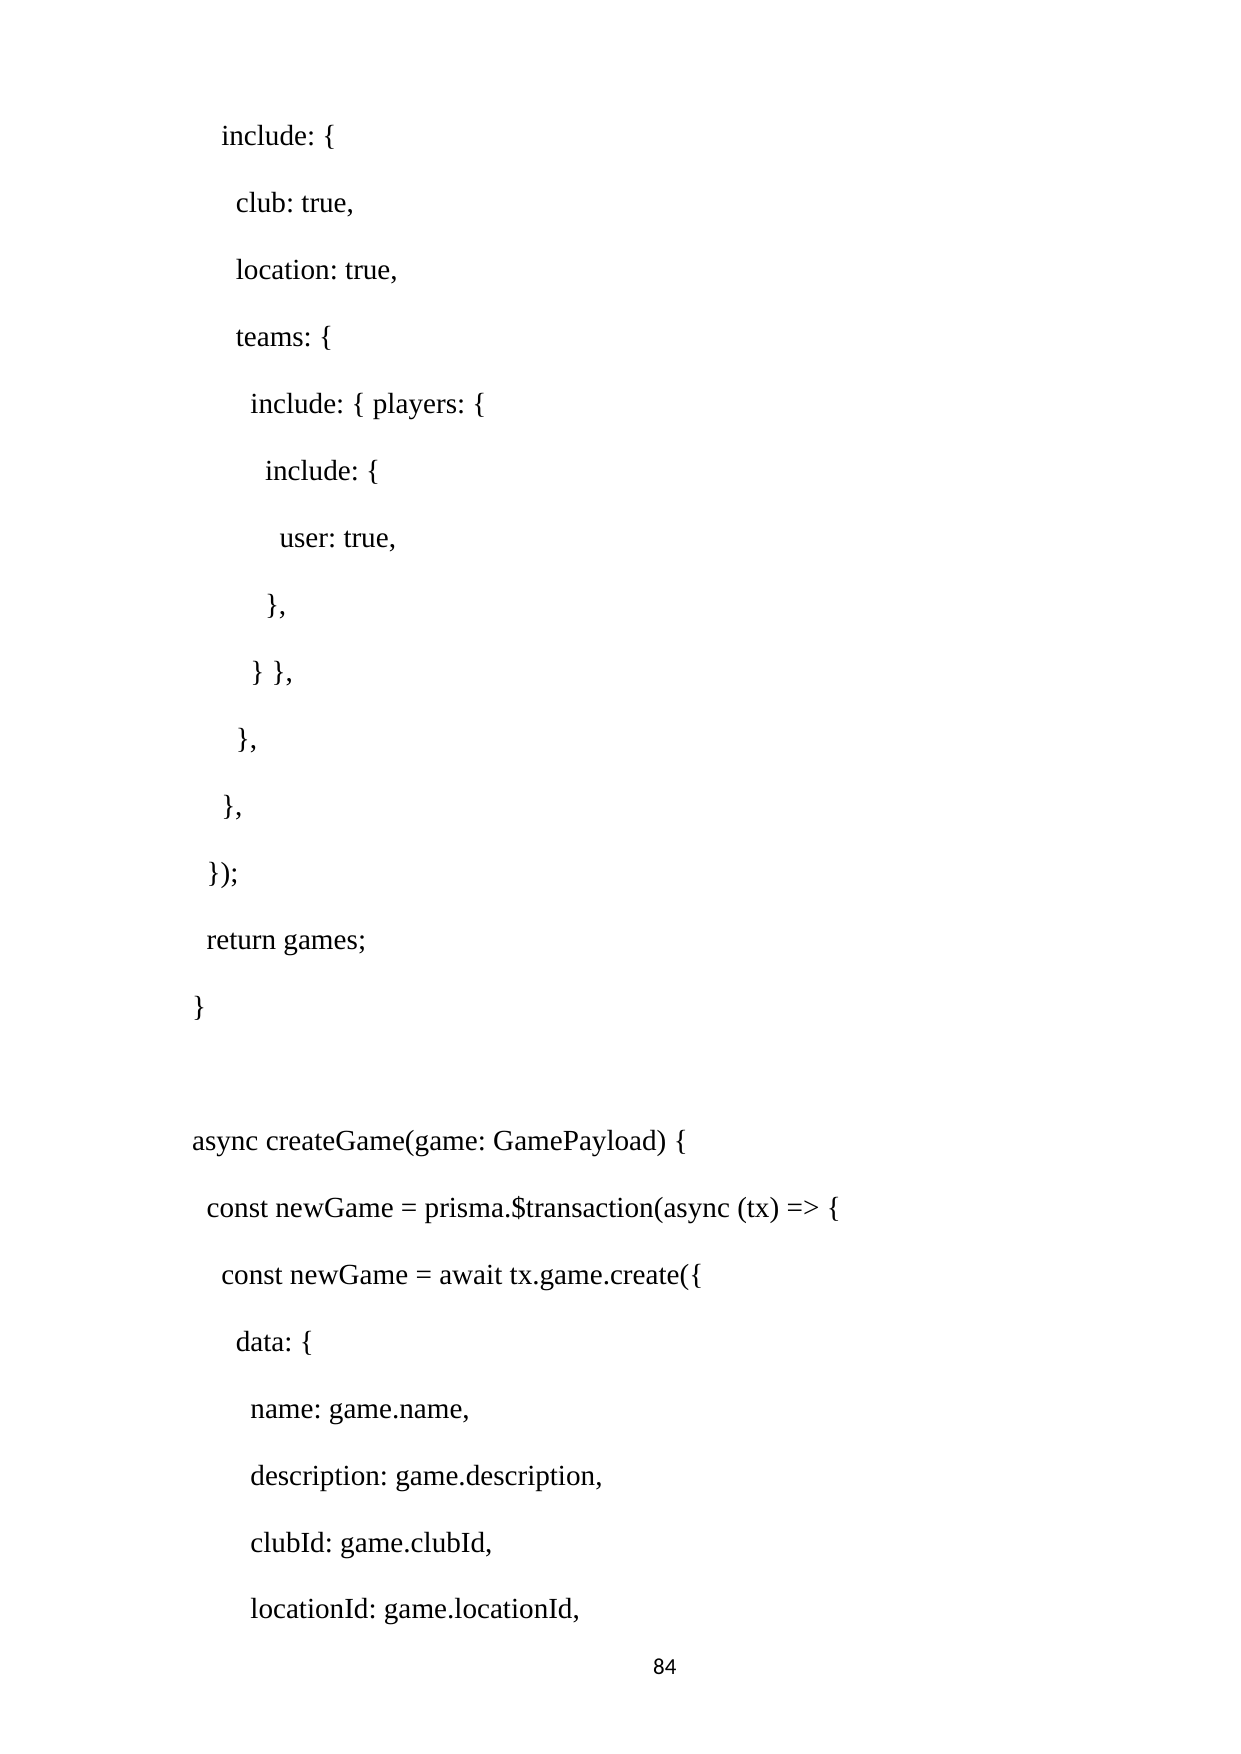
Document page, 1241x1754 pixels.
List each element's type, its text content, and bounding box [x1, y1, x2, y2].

text name: game.name, [177, 1391, 1152, 1424]
text } [177, 989, 1152, 1022]
text }); [177, 855, 1152, 888]
text club: true, [177, 185, 1152, 219]
text include: { [177, 118, 1152, 152]
text include: { players: { [177, 386, 1152, 419]
text description: game.description, [177, 1458, 1152, 1491]
text include: { [177, 453, 1152, 487]
text }, [177, 721, 1152, 754]
text } }, [177, 654, 1152, 687]
text teams: { [177, 319, 1152, 353]
text locationId: game.locationId, [177, 1592, 1152, 1625]
text location: true, [177, 252, 1152, 286]
text }, [177, 587, 1152, 621]
text const newGame = await tx.game.create({ [177, 1257, 1152, 1290]
text return games; [177, 922, 1152, 955]
text clubId: game.clubId, [177, 1525, 1152, 1558]
text user: true, [177, 520, 1152, 553]
text }, [177, 788, 1152, 821]
text const newGame = prisma.$transaction(async (tx) => { [177, 1190, 1152, 1223]
text data: { [177, 1324, 1152, 1357]
text async createGame(game: GamePayload) { [177, 1123, 1152, 1156]
